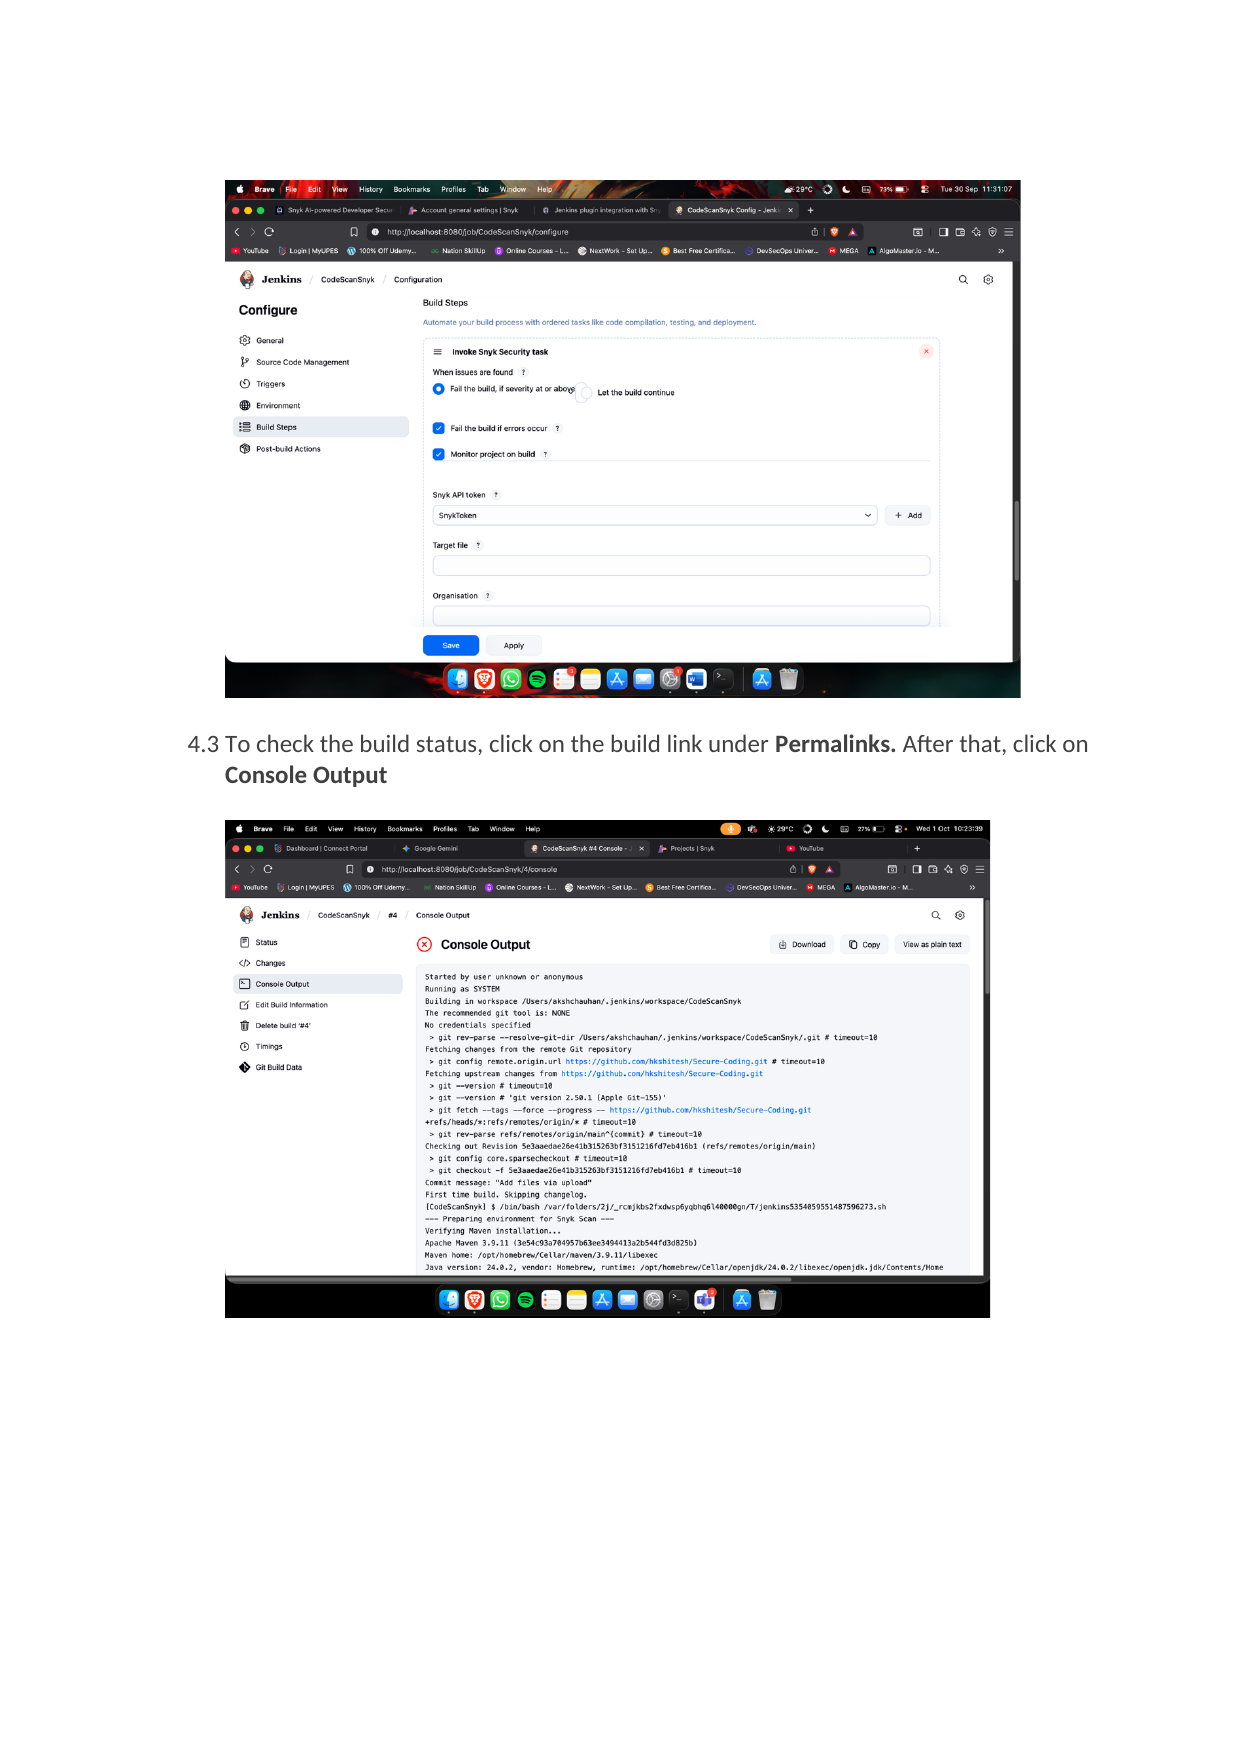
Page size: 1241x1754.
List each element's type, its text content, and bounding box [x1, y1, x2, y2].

picture [225, 180, 1021, 698]
list To check the build status, click on the build link under Permalinks. After that, click on Console Output [187, 728, 1090, 789]
picture [225, 820, 991, 1318]
